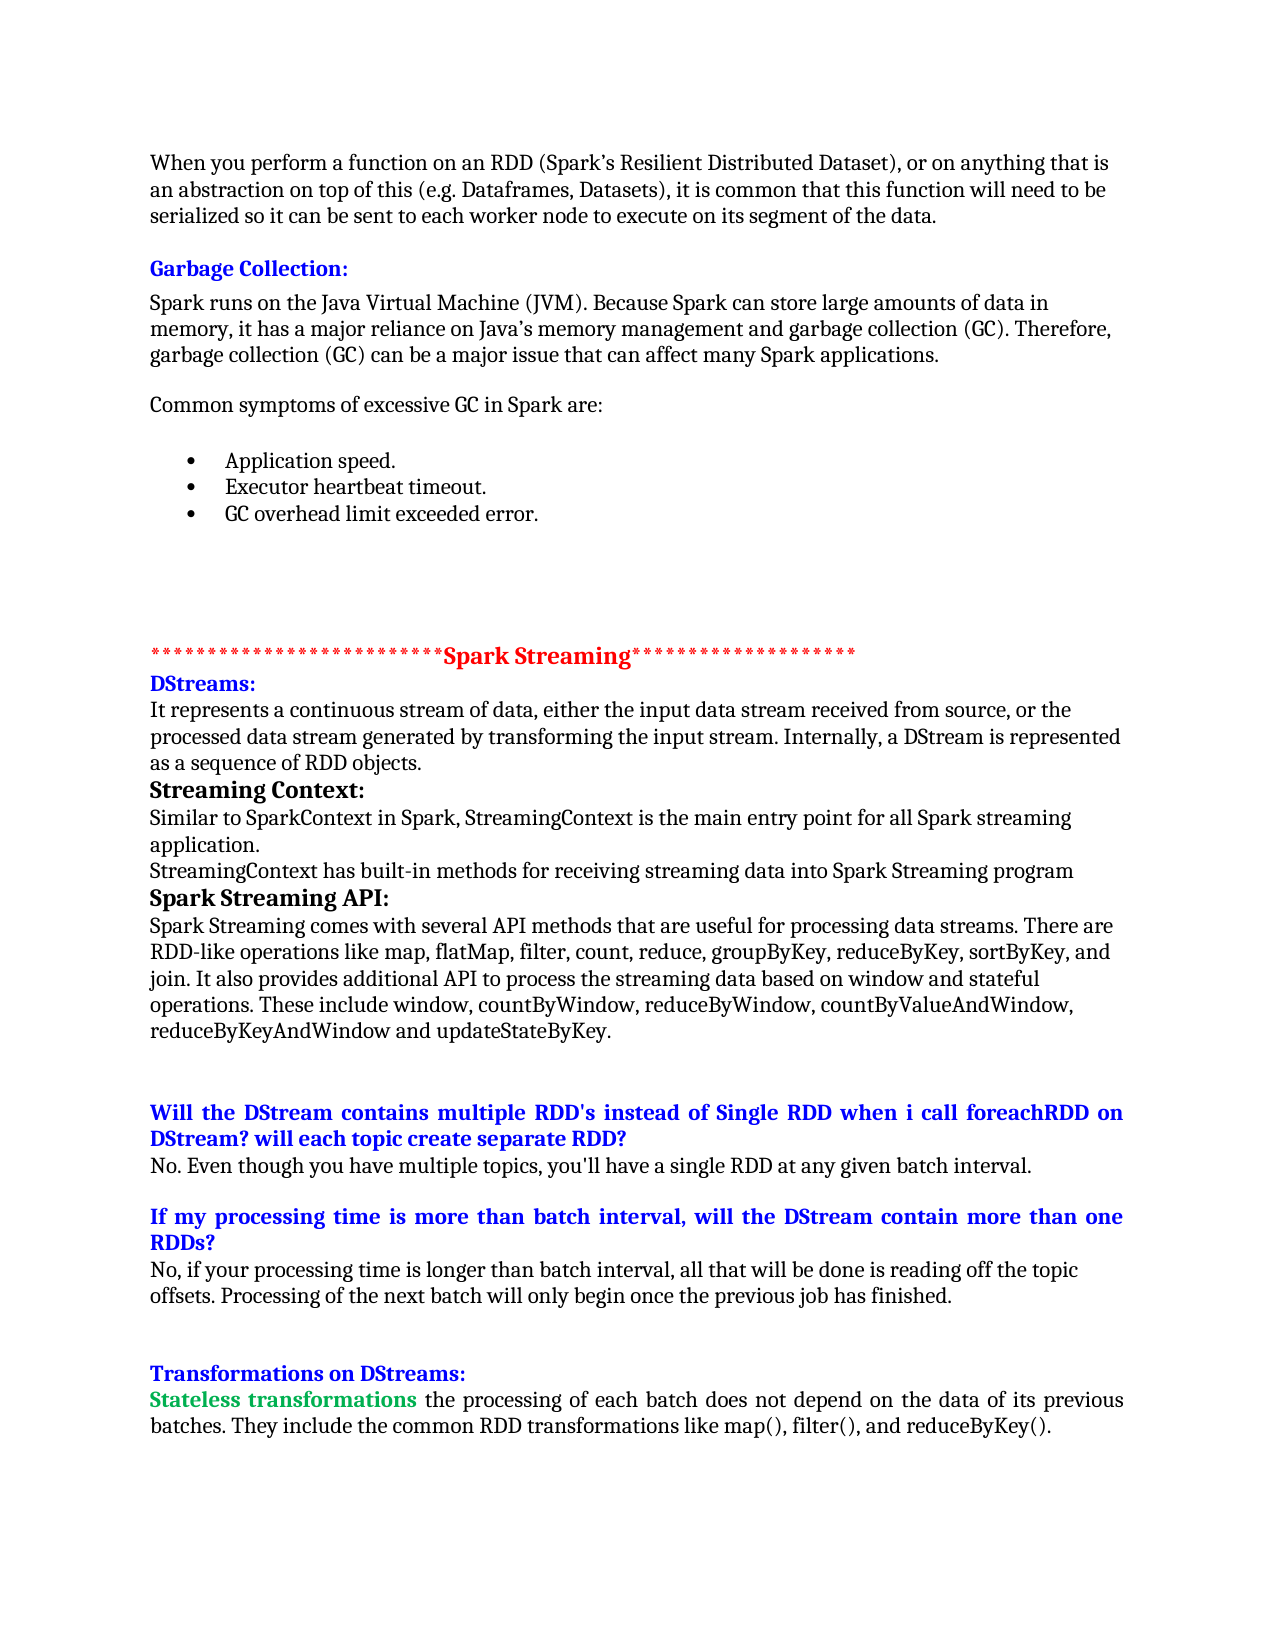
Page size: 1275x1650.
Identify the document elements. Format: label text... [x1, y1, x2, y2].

text Spark Streaming API: [150, 884, 1125, 913]
text No. Even though you have multiple topics, you'll have a single RDD at any given batch interval. [150, 1152, 1125, 1179]
text Transformations on DStreams: [150, 1361, 1125, 1387]
text Stateless transformations the processing of each batch does not depend on the data of its previous batches. They include the common RDD transformations like map(), filter(), and reduceByKey(). [150, 1387, 1125, 1439]
text Similar to SparkContext in Spark, StreamingContext is the main entry point for all Spark streaming application. [150, 805, 1125, 858]
text Garbage Collection: [150, 255, 1125, 282]
text It represents a continuous stream of data, either the input data stream received from source, or the processed data stream generated by transforming the input stream. Internally, a DStream is represented as a sequence of RDD objects. [150, 697, 1125, 776]
text If my processing time is more than batch interval, will the DStream contain more than one RDDs? [150, 1204, 1125, 1256]
list Executor heartbeat timeout. [187, 474, 1125, 500]
text When you perform a function on an RDD (Spark’s Resilient Distributed Dataset), or on anything that is an abstraction on top of this (e.g. Dataframes, Datasets), it is common that this function will need to be serialized so it can be sent to each worker node to execute on its segment of the data. [150, 150, 1125, 229]
text DStreams: [150, 671, 1125, 697]
text Streaming Context: [150, 776, 1125, 805]
text No, if your processing time is longer than batch interval, all that will be done is reading off the topic offsets. Processing of the next batch will only begin once the previous job has finished. [150, 1256, 1125, 1309]
text StreamingContext has built-in methods for receiving streaming data into Spark Streaming program [150, 858, 1125, 884]
text Spark Streaming comes with several API methods that are useful for processing data streams. There are RDD-like operations like map, flatMap, filter, count, reduce, groupByKey, reduceByKey, sortByKey, and join. It also provides additional API to process the streaming data based on window and stateful operations. These include window, countByWindow, reduceByWindow, countByValueAndWindow, reduceByKeyAndWindow and updateStateByKey. [150, 913, 1125, 1044]
list GC overhead limit exceeded error. [187, 500, 1125, 527]
text Common symptoms of excessive GC in Spark are: [150, 392, 1125, 418]
text Spark runs on the Java Virtual Machine (JVM). Because Spark can store large amounts of data in memory, it has a major reliance on Java’s memory management and garbage collection (GC). Therefore, garbage collection (GC) can be a major issue that can affect many Spark applications. [150, 289, 1125, 369]
text Will the DStream contains multiple RDD's instead of Single RDD when i call foreachRDD on DStream? will each topic create separate RDD? [150, 1100, 1125, 1152]
list Application speed. [187, 448, 1125, 474]
text **************************Spark Streaming******************** [150, 642, 1125, 671]
